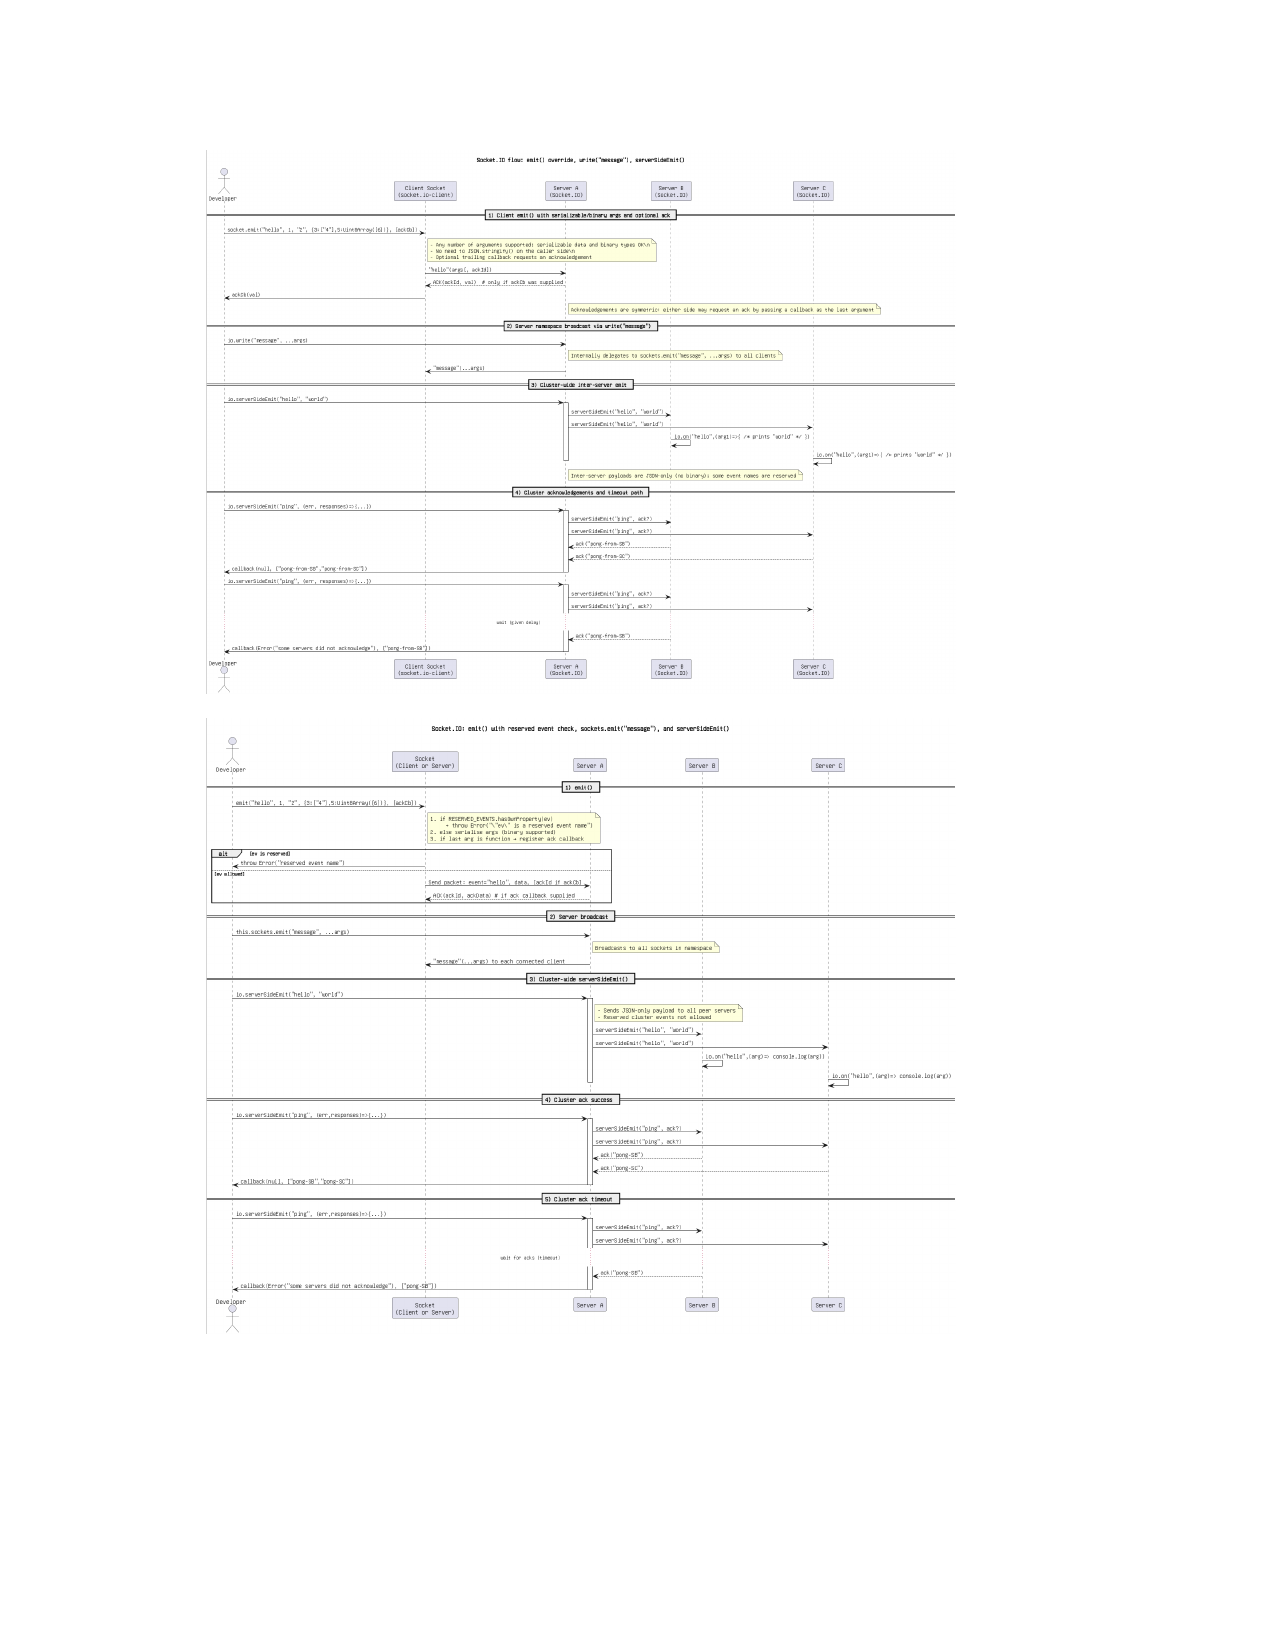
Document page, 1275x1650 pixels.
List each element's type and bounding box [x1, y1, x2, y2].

picture [206, 718, 957, 1334]
picture [206, 150, 957, 694]
